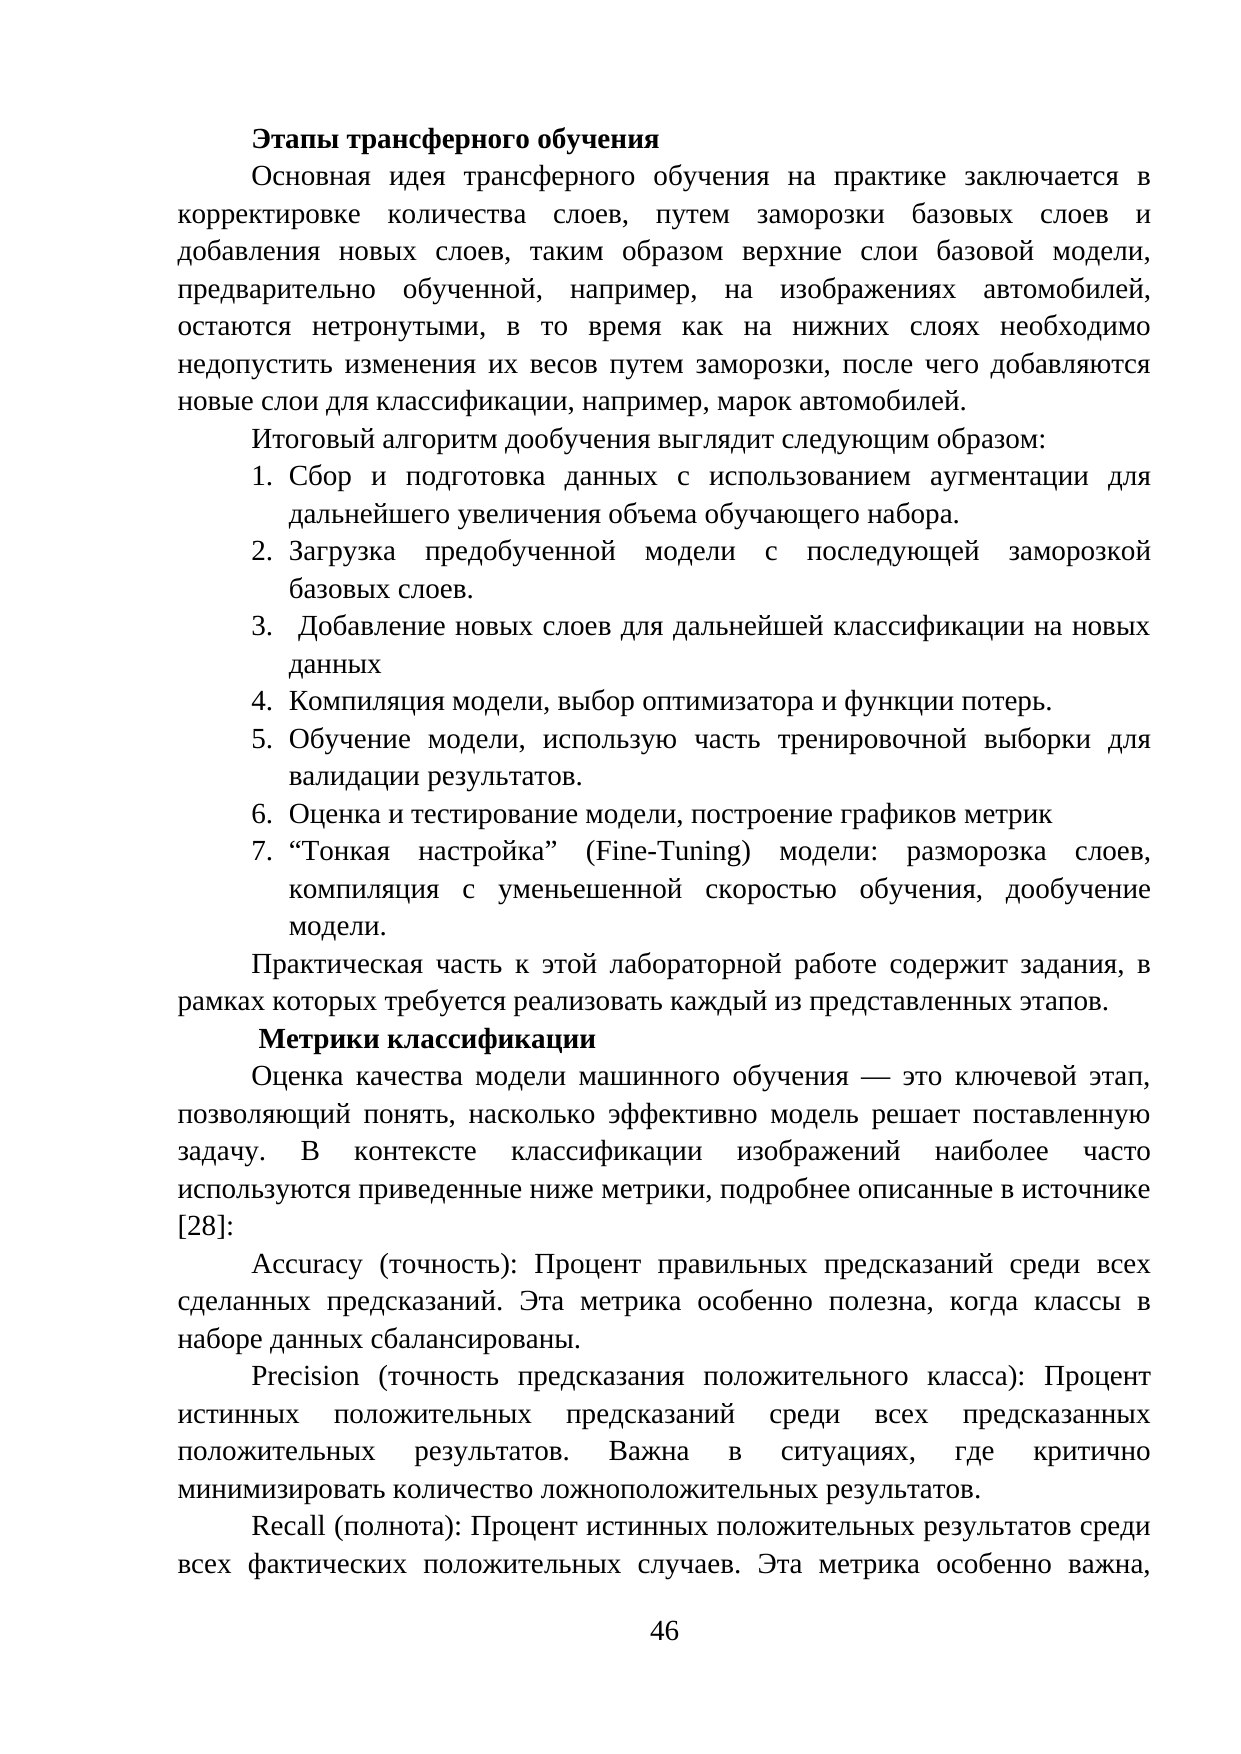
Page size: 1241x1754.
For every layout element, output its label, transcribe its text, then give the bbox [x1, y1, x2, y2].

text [177, 1506, 1152, 1581]
list “Тонкая настройка” (Fine-Tuning) модели: разморозка слоев, компиляция с уменьешенной скоростью обучения, дообучение модели. [251, 831, 1152, 943]
list Загрузка предобученной модели с последующей заморозкой базовых слоев. [251, 531, 1152, 606]
list Обучение модели, использую часть тренировочной выборки для валидации результатов. [251, 718, 1152, 793]
text Оценка качества модели машинного обучения — это ключевой этап, позволяющий понять, насколько эффективно модель решает поставленную задачу. В контексте классификации изображений наиболее часто используются приведенные ниже метрики, подробнее описанные в источнике [28]: [177, 1056, 1152, 1243]
text Precision (точность предсказания положительного класса): Процент истинных положительных предсказаний среди всех предсказанных положительных результатов. Важна в ситуациях, где критично минимизировать количество ложноположительных результатов. [177, 1356, 1152, 1506]
text Итоговый алгоритм дообучения выглядит следующим образом: [177, 418, 1152, 456]
list Компиляция модели, выбор оптимизатора и функции потерь. [251, 681, 1152, 718]
text Практическая часть к этой лабораторной работе содержит задания, в рамках которых требуется реализовать каждый из представленных этапов. [177, 943, 1152, 1018]
text Метрики классификации [251, 1018, 1152, 1056]
list Добавление новых слоев для дальнейшей классификации на новых данных [251, 606, 1152, 681]
text Accuracy (точность): Процент правильных предсказаний среди всех сделанных предсказаний. Эта метрика особенно полезна, когда классы в наборе данных сбалансированы. [177, 1243, 1152, 1356]
text Этапы трансферного обучения [177, 118, 1152, 156]
list Сбор и подготовка данных с использованием аугментации для дальнейшего увеличения объема обучающего набора. [251, 456, 1152, 531]
text Основная идея трансферного обучения на практике заключается в корректировке количества слоев, путем заморозки базовых слоев и добавления новых слоев, таким образом верхние слои базовой модели, предварительно обученной, например, на изображениях автомобилей, остаются нетронутыми, в то время как на нижних слоях необходимо недопустить изменения их весов путем заморозки, после чего добавляются новые слои для классификации, например, марок автомобилей. [177, 156, 1152, 418]
list Оценка и тестирование модели, построение графиков метрик [251, 793, 1152, 831]
